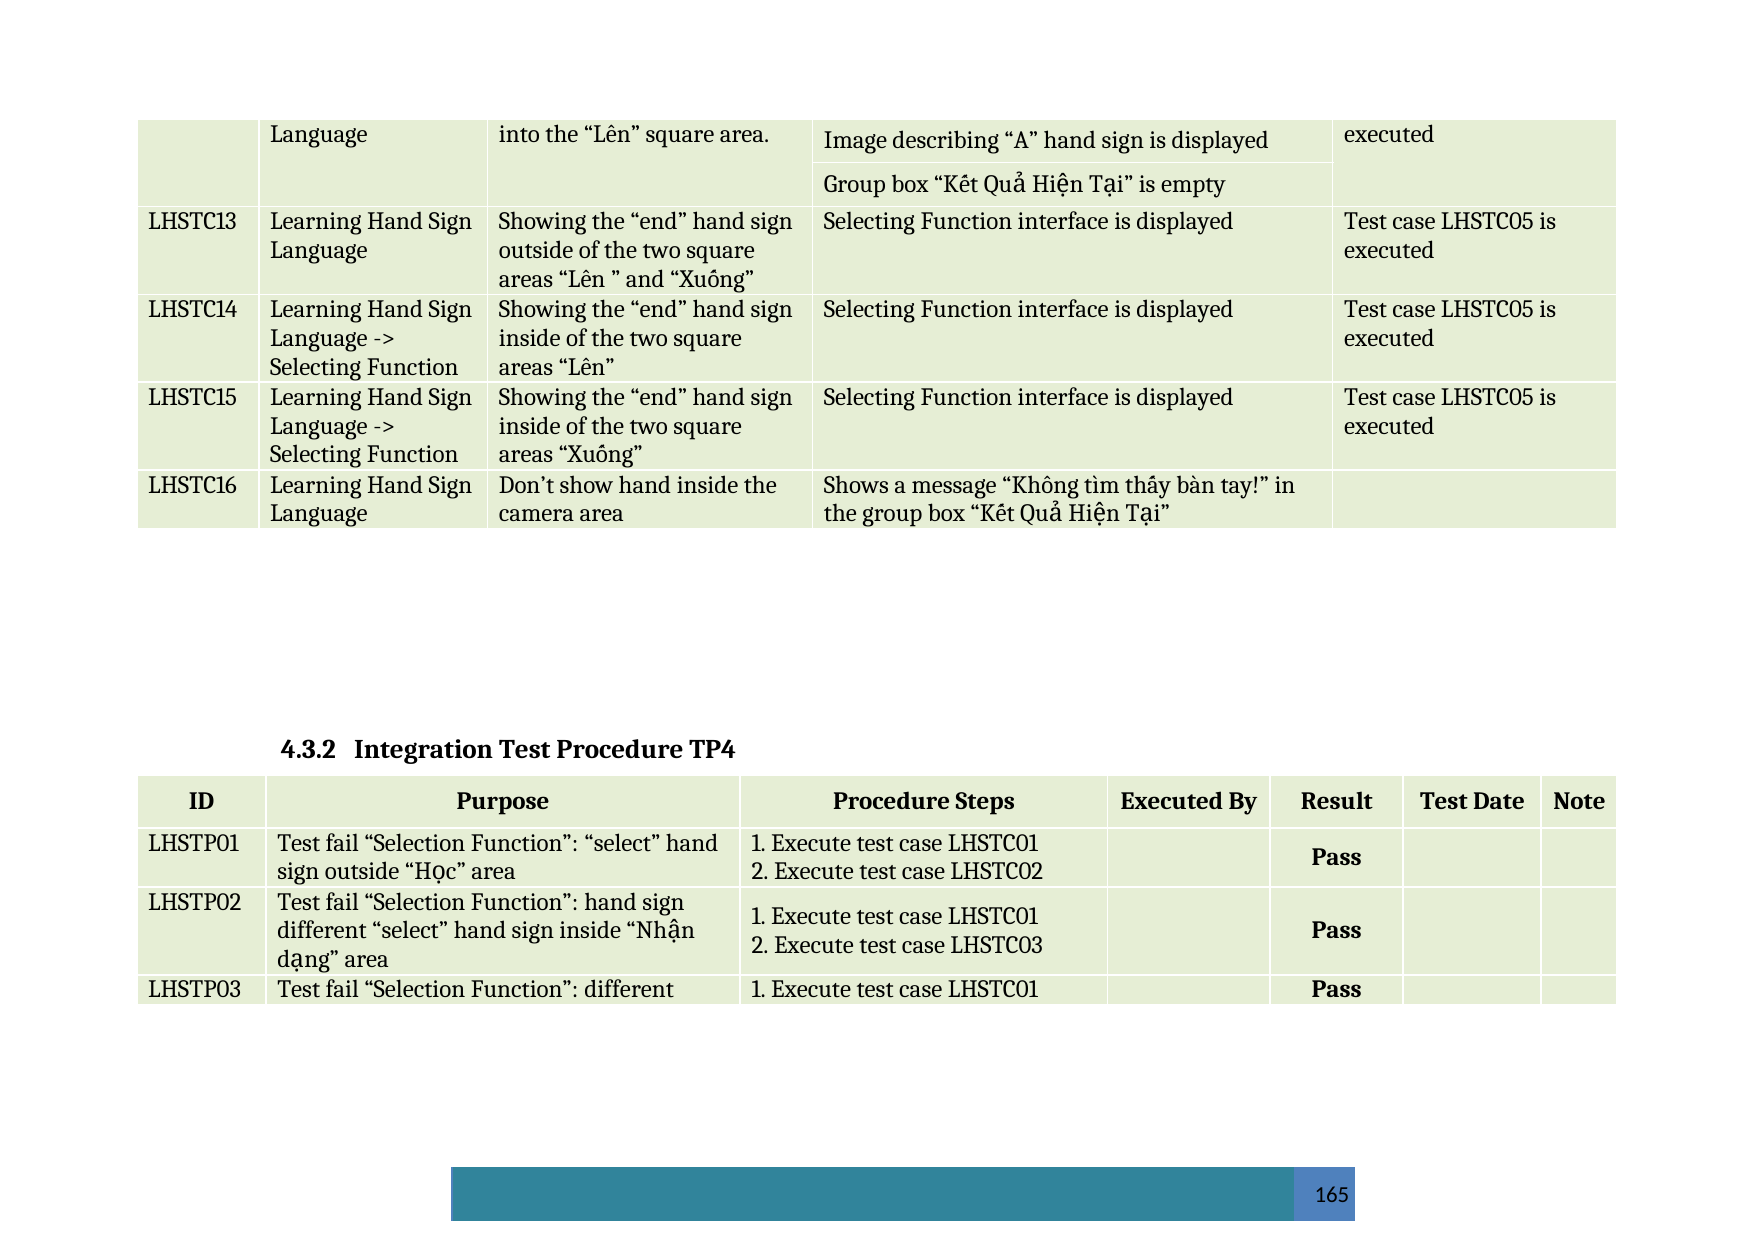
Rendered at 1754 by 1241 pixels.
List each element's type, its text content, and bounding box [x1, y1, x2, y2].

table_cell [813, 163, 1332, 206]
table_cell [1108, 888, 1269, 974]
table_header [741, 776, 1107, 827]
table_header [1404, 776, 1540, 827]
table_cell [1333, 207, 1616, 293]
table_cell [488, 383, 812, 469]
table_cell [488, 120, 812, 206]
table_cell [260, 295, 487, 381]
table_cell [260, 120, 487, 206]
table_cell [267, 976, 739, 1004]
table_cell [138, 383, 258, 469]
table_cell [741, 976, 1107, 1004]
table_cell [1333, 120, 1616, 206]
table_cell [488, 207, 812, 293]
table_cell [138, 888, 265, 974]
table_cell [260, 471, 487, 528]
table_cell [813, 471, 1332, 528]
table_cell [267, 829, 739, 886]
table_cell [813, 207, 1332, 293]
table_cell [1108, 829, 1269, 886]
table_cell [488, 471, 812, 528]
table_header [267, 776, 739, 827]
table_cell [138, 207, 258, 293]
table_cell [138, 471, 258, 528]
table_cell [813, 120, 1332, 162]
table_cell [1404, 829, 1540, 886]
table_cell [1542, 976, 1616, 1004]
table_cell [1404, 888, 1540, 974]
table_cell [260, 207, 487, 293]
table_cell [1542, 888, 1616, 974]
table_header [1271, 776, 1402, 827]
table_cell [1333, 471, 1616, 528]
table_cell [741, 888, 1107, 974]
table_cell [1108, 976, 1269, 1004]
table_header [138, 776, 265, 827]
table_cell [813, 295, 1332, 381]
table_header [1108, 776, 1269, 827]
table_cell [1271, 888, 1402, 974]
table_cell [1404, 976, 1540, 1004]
subtitle Integration Test Procedure TP4 [281, 734, 1606, 766]
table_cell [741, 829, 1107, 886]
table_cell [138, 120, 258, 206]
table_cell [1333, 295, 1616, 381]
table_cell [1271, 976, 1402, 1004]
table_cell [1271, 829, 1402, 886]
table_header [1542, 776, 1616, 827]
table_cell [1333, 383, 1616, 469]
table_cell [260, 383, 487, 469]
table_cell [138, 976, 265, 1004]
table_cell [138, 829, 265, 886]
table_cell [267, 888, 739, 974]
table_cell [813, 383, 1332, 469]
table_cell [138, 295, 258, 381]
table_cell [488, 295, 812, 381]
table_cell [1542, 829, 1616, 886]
